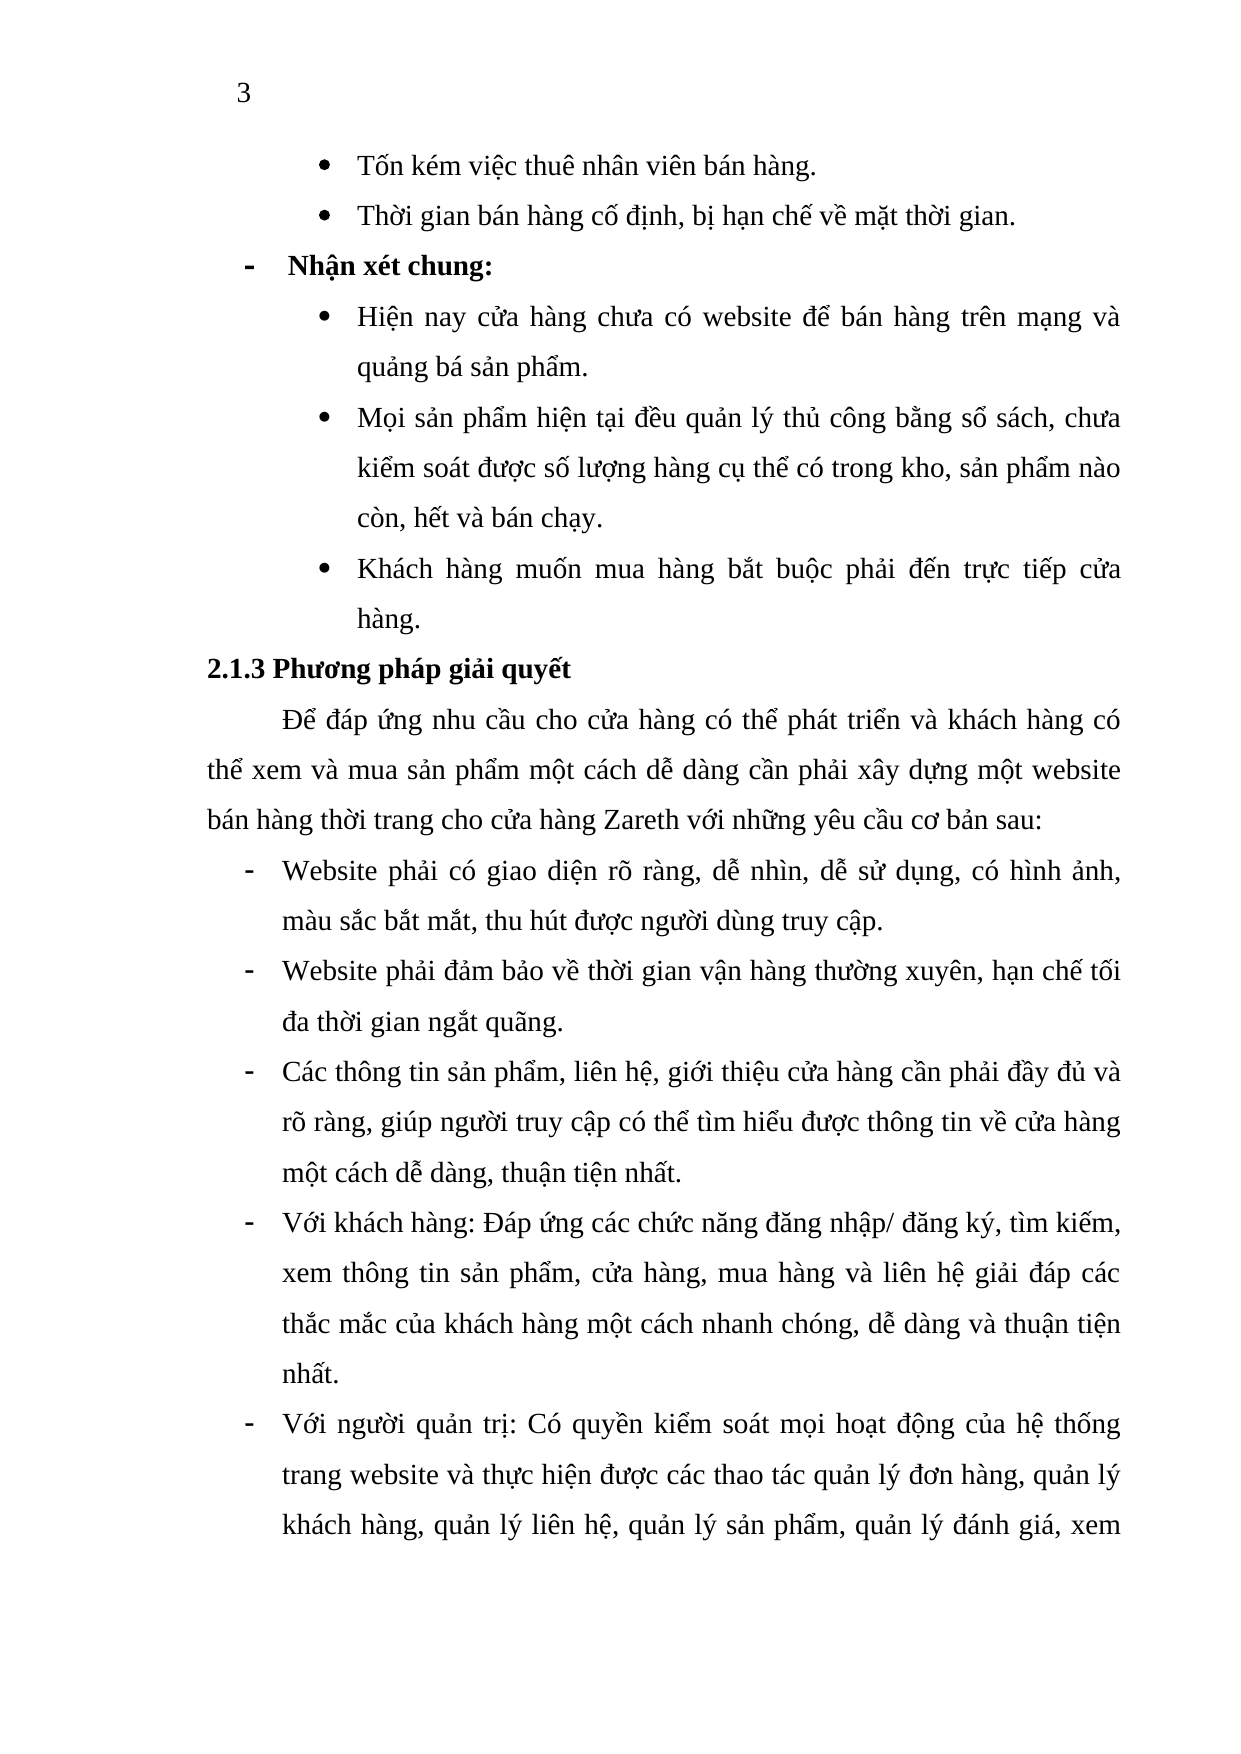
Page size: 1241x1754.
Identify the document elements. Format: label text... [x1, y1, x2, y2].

list Website phải đảm bảo về thời gian vận hàng thường xuyên, hạn chế tối đa thời gian ngắt quãng. [244, 953, 1122, 1037]
list Website phải có giao diện rõ ràng, dễ nhìn, dễ sử dụng, có hình ảnh, màu sắc bắt mắt, thu hút được người dùng truy cập. [244, 853, 1122, 937]
list Khách hàng muốn mua hàng bắt buộc phải đến trực tiếp cửa hàng. [319, 551, 1122, 635]
list Các thông tin sản phẩm, liên hệ, giới thiệu cửa hàng cần phải đầy đủ và rõ ràng, giúp người truy cập có thể tìm hiểu được thông tin về cửa hàng một cách dễ dàng, thuận tiện nhất. [244, 1054, 1122, 1188]
subtitle 2.1.3 Phương pháp giải quyết [207, 651, 1122, 685]
list Tốn kém việc thuê nhân viên bán hàng. [319, 148, 1122, 181]
list Thời gian bán hàng cố định, bị hạn chế về mặt thời gian. [319, 198, 1122, 232]
list Với khách hàng: Đáp ứng các chức năng đăng nhập/ đăng ký, tìm kiếm, xem thông tin sản phẩm, cửa hàng, mua hàng và liên hệ giải đáp các thắc mắc của khách hàng một cách nhanh chóng, dễ dàng và thuận tiện nhất. [244, 1205, 1122, 1390]
list Nhận xét chung: [244, 248, 1122, 282]
list Mọi sản phẩm hiện tại đều quản lý thủ công bằng sổ sách, chưa kiểm soát được số lượng hàng cụ thể có trong kho, sản phẩm nào còn, hết và bán chạy. [319, 400, 1122, 534]
list Hiện nay cửa hàng chưa có website để bán hàng trên mạng và quảng bá sản phẩm. [319, 299, 1122, 383]
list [244, 1407, 1122, 1541]
text Để đáp ứng nhu cầu cho cửa hàng có thể phát triển và khách hàng có thể xem và mua sản phẩm một cách dễ dàng cần phải xây dựng một website bán hàng thời trang cho cửa hàng Zareth với những yêu cầu cơ bản sau: [207, 702, 1122, 836]
